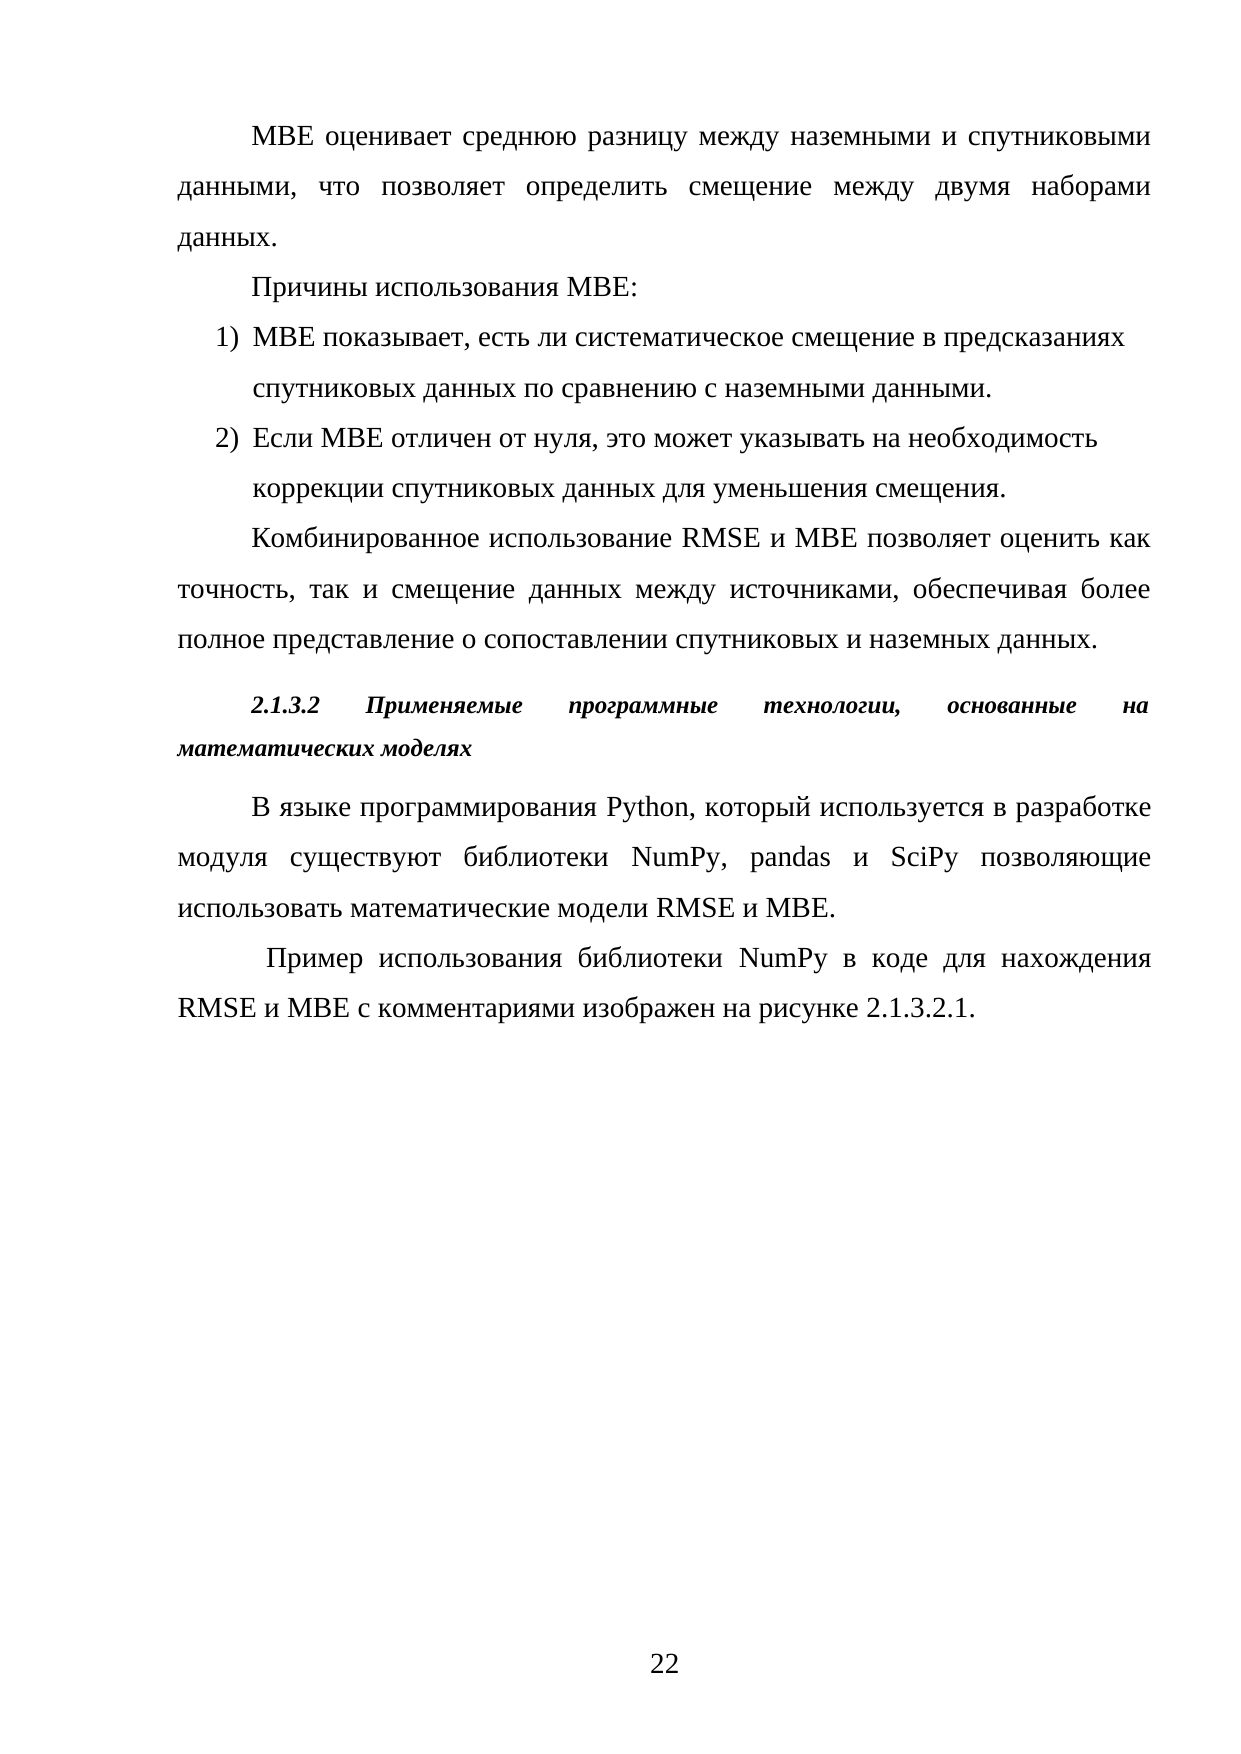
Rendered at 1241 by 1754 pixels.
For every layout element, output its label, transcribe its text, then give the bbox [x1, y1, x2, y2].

list MBE показывает, есть ли систематическое смещение в предсказаниях спутниковых данных по сравнению с наземными данными. [215, 319, 1152, 403]
text Пример использования библиотеки NumPy в коде для нахождения RMSE и MBE с комментариями изображен на рисунке 2.1.3.2.1. [177, 940, 1152, 1024]
text В языке программирования Python, который используется в разработке модуля существуют библиотеки NumPy, pandas и SciPy позволяющие использовать математические модели RMSE и MBE. [177, 789, 1152, 923]
text Комбинированное использование RMSE и MBE позволяет оценить как точность, так и смещение данных между источниками, обеспечивая более полное представление о сопоставлении спутниковых и наземных данных. [177, 521, 1152, 655]
list Если MBE отличен от нуля, это может указывать на необходимость коррекции спутниковых данных для уменьшения смещения. [215, 420, 1152, 504]
text Причины использования MBE: [177, 269, 1152, 303]
subtitle 2.1.3.2 Применяемые программные технологии, основанные на математических моделях [177, 690, 1152, 762]
text MBE оценивает среднюю разницу между наземными и спутниковыми данными, что позволяет определить смещение между двумя наборами данных. [177, 118, 1152, 252]
